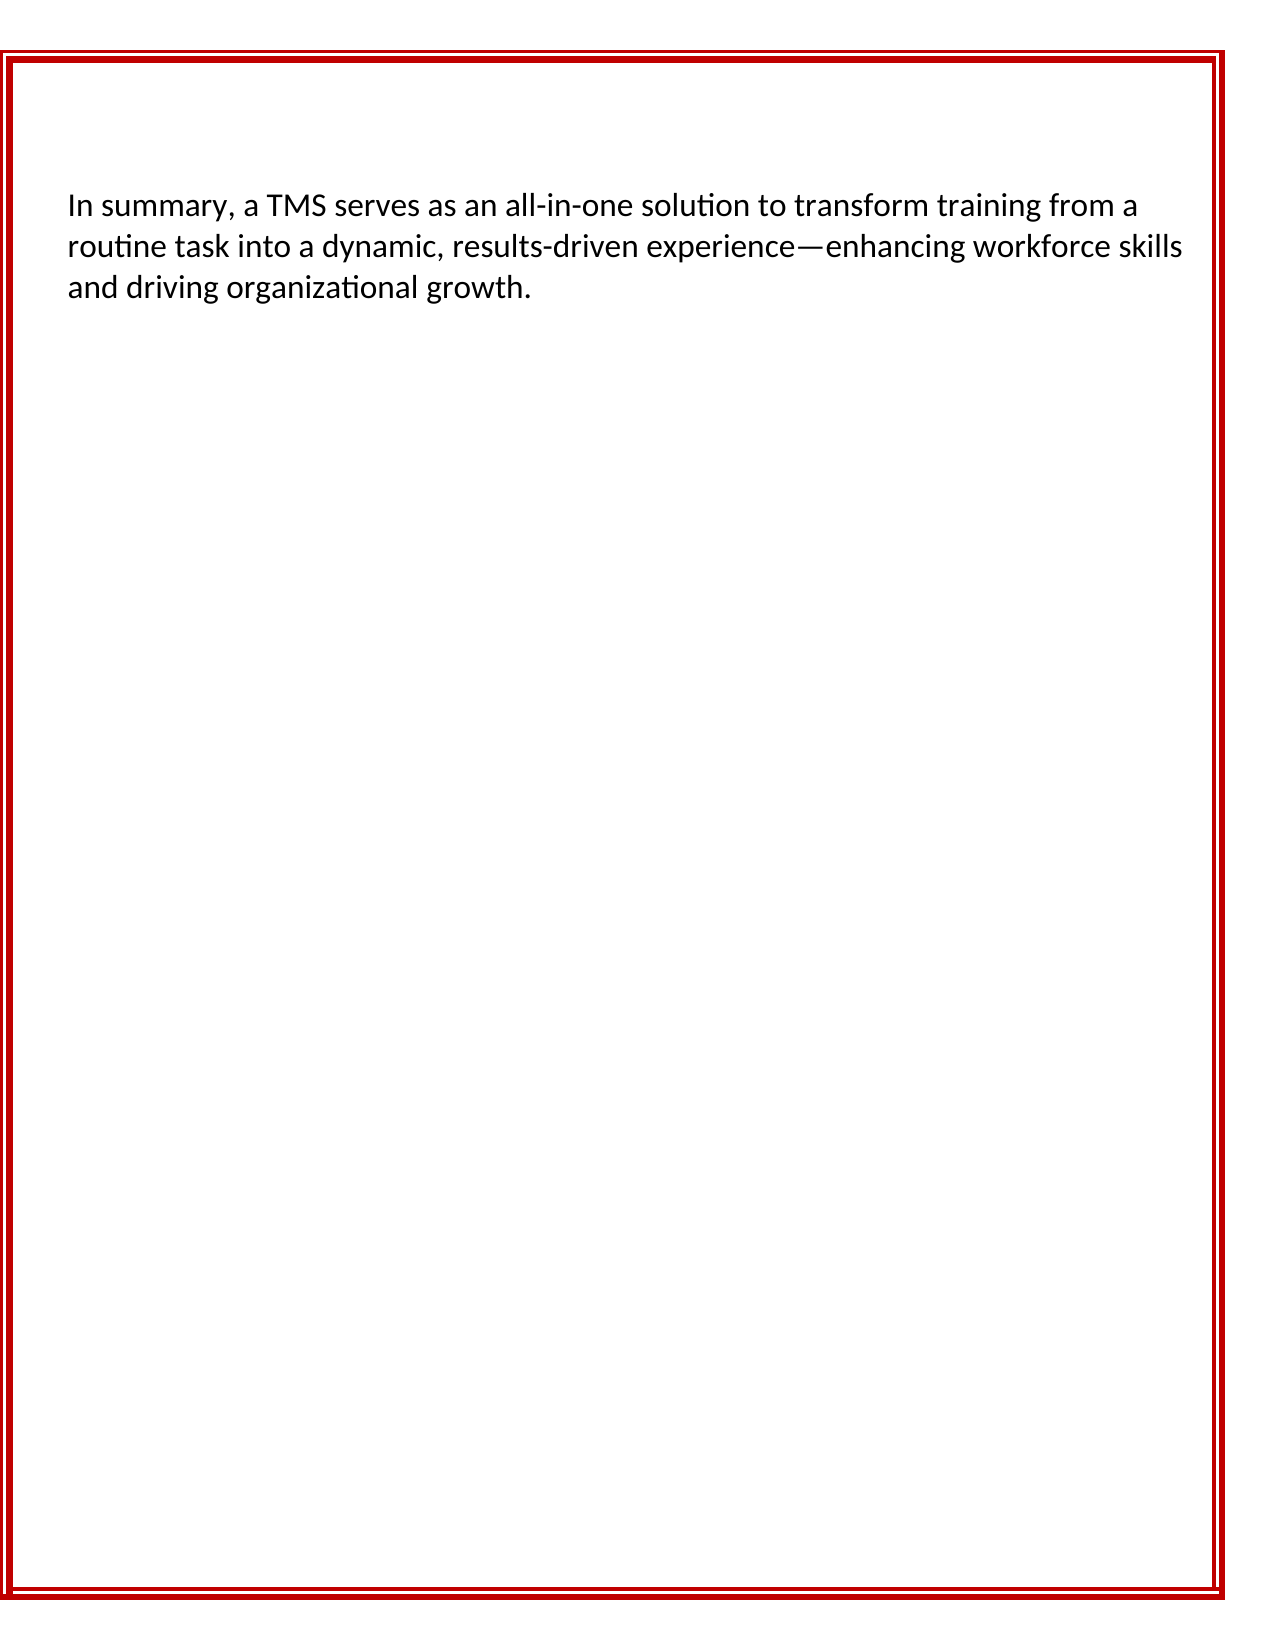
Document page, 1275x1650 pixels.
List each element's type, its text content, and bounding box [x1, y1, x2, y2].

text In summary, a TMS serves as an all-in-one solution to transform training from a routine task into a dynamic, results-driven experience—enhancing workforce skills and driving organizational growth. [67, 184, 1200, 307]
